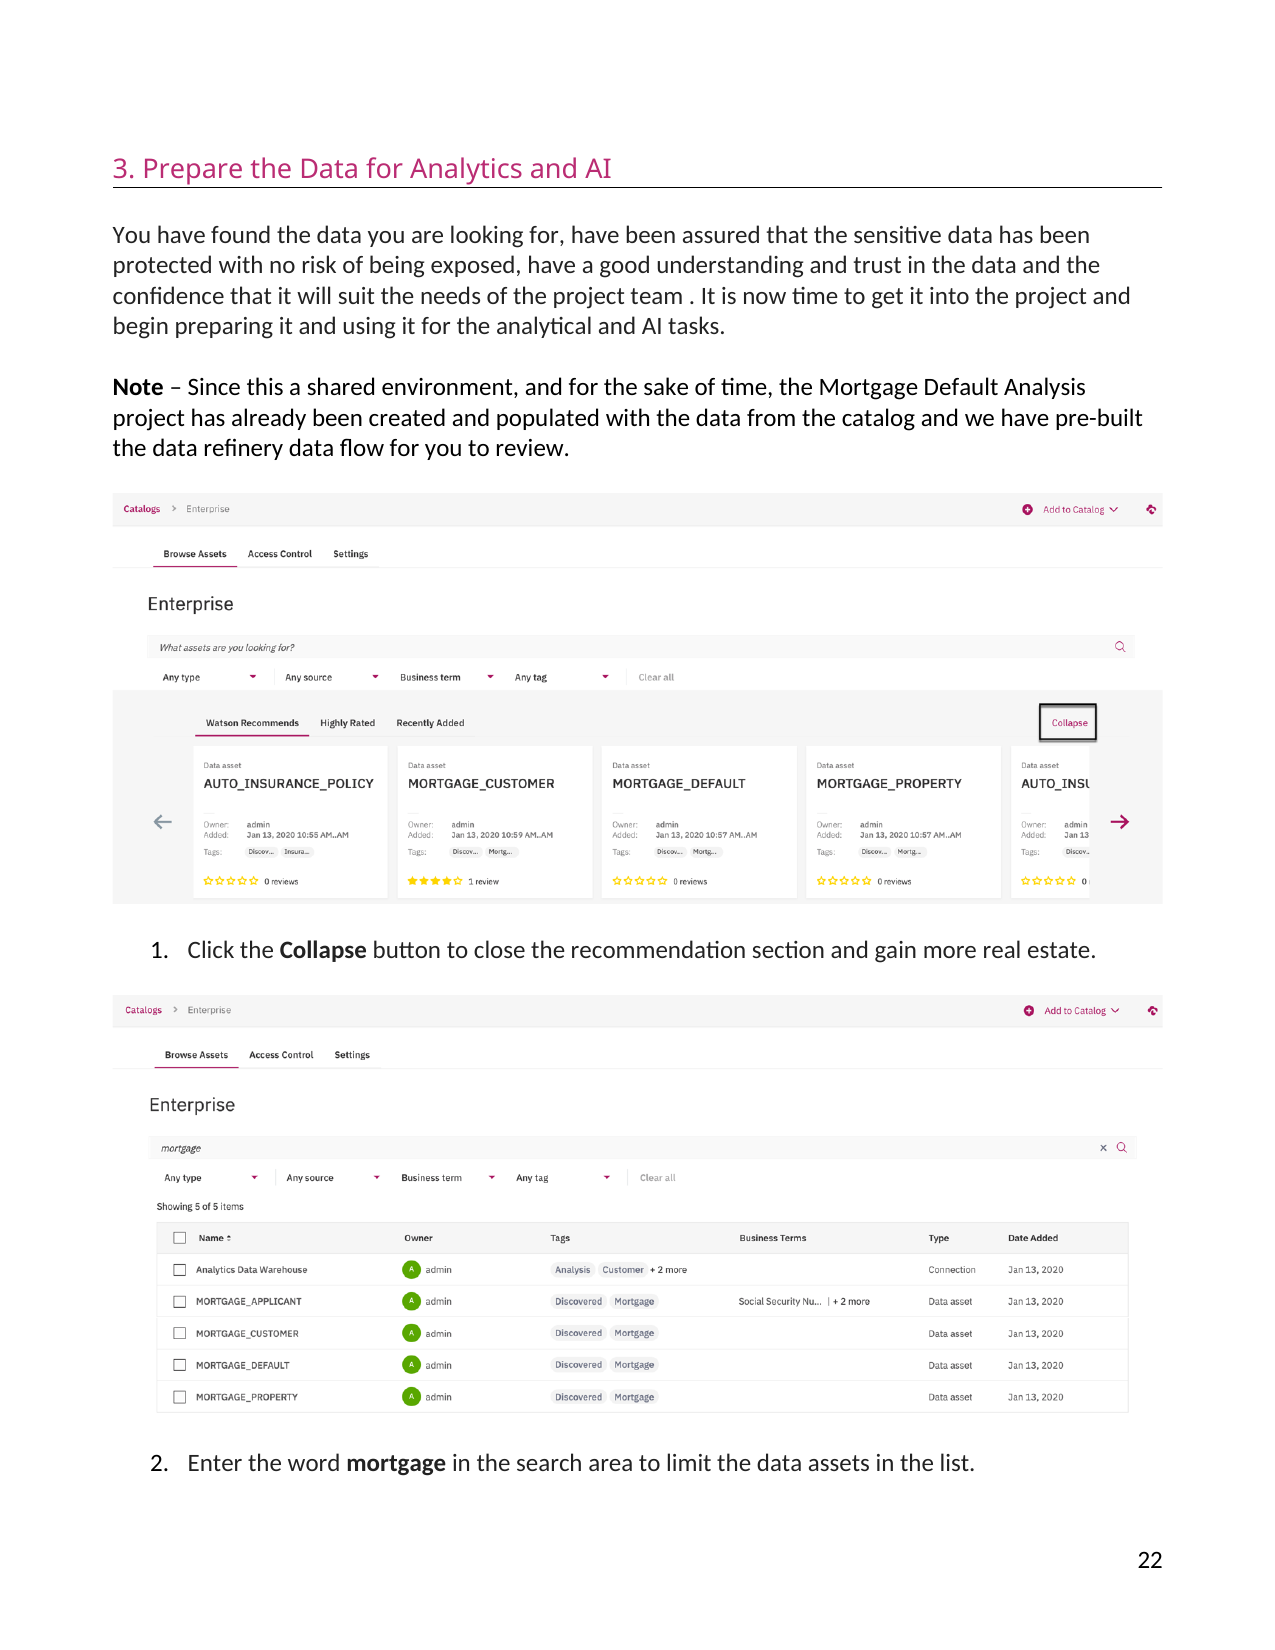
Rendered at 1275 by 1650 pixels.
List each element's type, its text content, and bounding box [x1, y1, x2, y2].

text You have found the data you are looking for, have been assured that the sensitive data has been protected with no risk of being exposed, have a good understanding and trust in the data and the confidence that it will suit the needs of the project team . It is now time to get it into the project and begin preparing it and using it for the analytical and AI tasks. [112, 219, 1162, 341]
picture [112, 493, 1163, 904]
list Enter the word mortgage in the search area to limit the data assets in the list. [150, 1447, 1162, 1478]
subtitle 3. Prepare the Data for Analytics and AI [112, 150, 1162, 188]
picture [112, 995, 1163, 1417]
list Click the Collapse button to close the recommendation section and gain more real estate. [150, 934, 1162, 965]
text Note – Since this a shared environment, and for the sake of time, the Mortgage Default Analysis project has already been created and populated with the data from the catalog and we have pre-built the data refinery data flow for you to review. [112, 372, 1162, 463]
